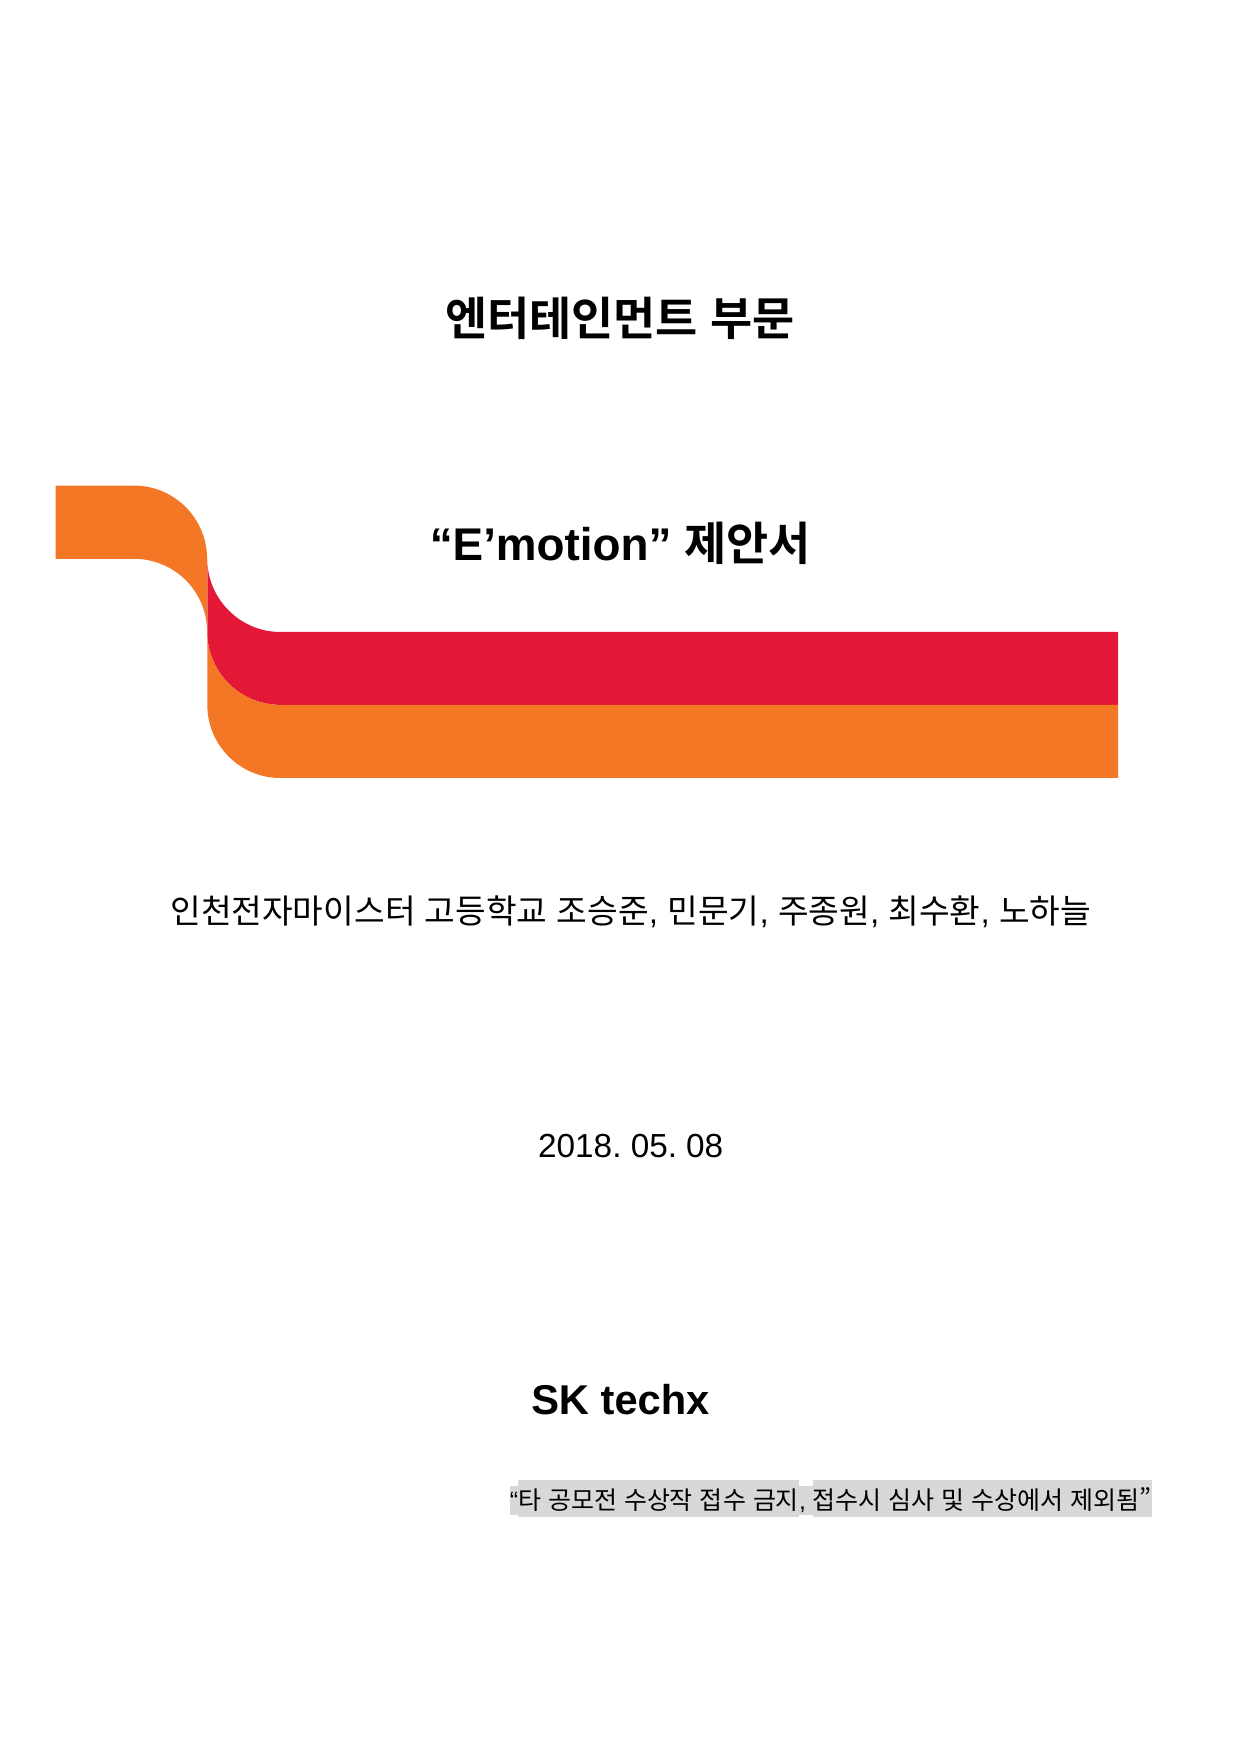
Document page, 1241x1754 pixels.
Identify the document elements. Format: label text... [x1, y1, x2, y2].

text 인천전자마이스터 고등학교 조승준, 민문기, 주종원, 최수환, 노하늘 [109, 885, 1152, 933]
text “E’motion” 제안서 [89, 507, 1152, 573]
text 엔터테인먼트 부문 [89, 283, 1152, 349]
text “타 공모전 수상작 접수 금지, 접수시 심사 및 수상에서 제외됨” [89, 1480, 518, 1517]
text SK techx [89, 1375, 1152, 1423]
text 2018. 05. 08 [109, 1126, 1152, 1164]
